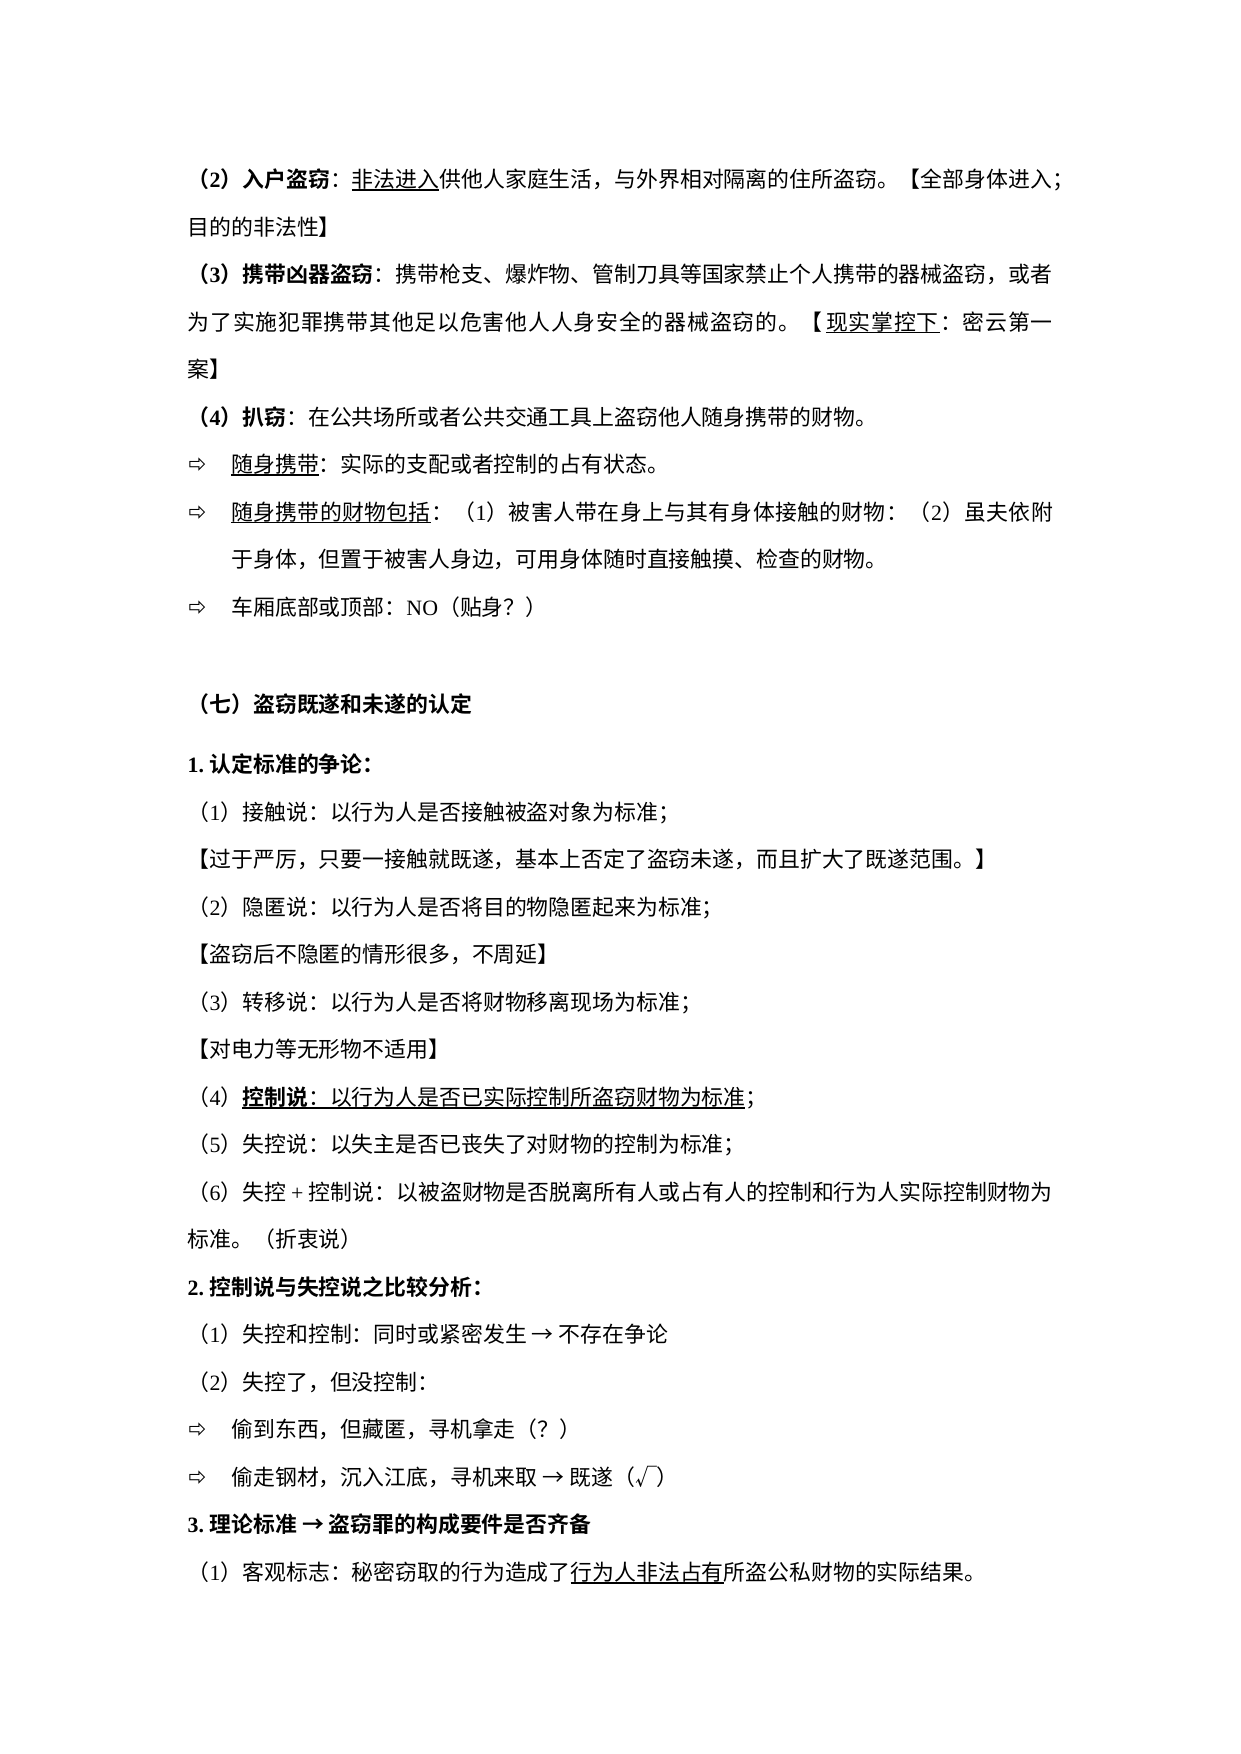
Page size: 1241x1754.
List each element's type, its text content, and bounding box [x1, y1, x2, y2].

text 1. 认定标准的争论： [187, 747, 1053, 779]
text （4）扒窃：在公共场所或者公共交通工具上盗窃他人随身携带的财物。 [187, 399, 1053, 431]
text （1）接触说：以行为人是否接触被盗对象为标准； [187, 795, 1053, 826]
text （2）失控了，但没控制： [187, 1365, 1053, 1396]
text 【盗窃后不隐匿的情形很多，不周延】 [187, 937, 1053, 969]
list 偷到东西，但藏匿，寻机拿走（？） [187, 1412, 1053, 1444]
text （1）失控和控制：同时或紧密发生 → 不存在争论 [187, 1317, 1053, 1349]
text 3. 理论标准 → 盗窃罪的构成要件是否齐备 [187, 1507, 1053, 1539]
text （3）携带凶器盗窃：携带枪支、爆炸物、管制刀具等国家禁止个人携带的器械盗窃，或者为了实施犯罪携带其他足以危害他人人身安全的器械盗窃的。【现实掌控下：密云第一案】 [187, 257, 1053, 384]
text 【过于严厉，只要一接触就既遂，基本上否定了盗窃未遂，而且扩大了既遂范围。】 [187, 842, 1053, 874]
list 随身携带：实际的支配或者控制的占有状态。 [187, 447, 1053, 479]
text （1）客观标志：秘密窃取的行为造成了行为人非法占有所盗公私财物的实际结果。 [187, 1555, 1053, 1586]
text （2）隐匿说：以行为人是否将目的物隐匿起来为标准； [187, 890, 1053, 921]
list 随身携带的财物包括：（1）被害人带在身上与其有身体接触的财物：（2）虽夫依附于身体，但置于被害人身边，可用身体随时直接触摸、检查的财物。 [187, 494, 1053, 574]
text （5）失控说：以失主是否已丧失了对财物的控制为标准； [187, 1127, 1053, 1159]
text （6）失控 + 控制说：以被盗财物是否脱离所有人或占有人的控制和行为人实际控制财物为标准。（折衷说） [187, 1175, 1053, 1254]
list 偷走钢材，沉入江底，寻机来取 → 既遂（√） [187, 1460, 1053, 1491]
text （3）转移说：以行为人是否将财物移离现场为标准； [187, 985, 1053, 1016]
text （2）入户盗窃：非法进入供他人家庭生活，与外界相对隔离的住所盗窃。【全部身体进入；目的的非法性】 [187, 162, 1053, 241]
subtitle （七）盗窃既遂和未遂的认定 [187, 687, 1053, 719]
text 【对电力等无形物不适用】 [187, 1032, 1053, 1064]
text 2. 控制说与失控说之比较分析： [187, 1270, 1053, 1301]
text （4）控制说：以行为人是否已实际控制所盗窃财物为标准； [187, 1080, 1053, 1111]
list 车厢底部或顶部：NO（贴身？） [187, 589, 1053, 621]
